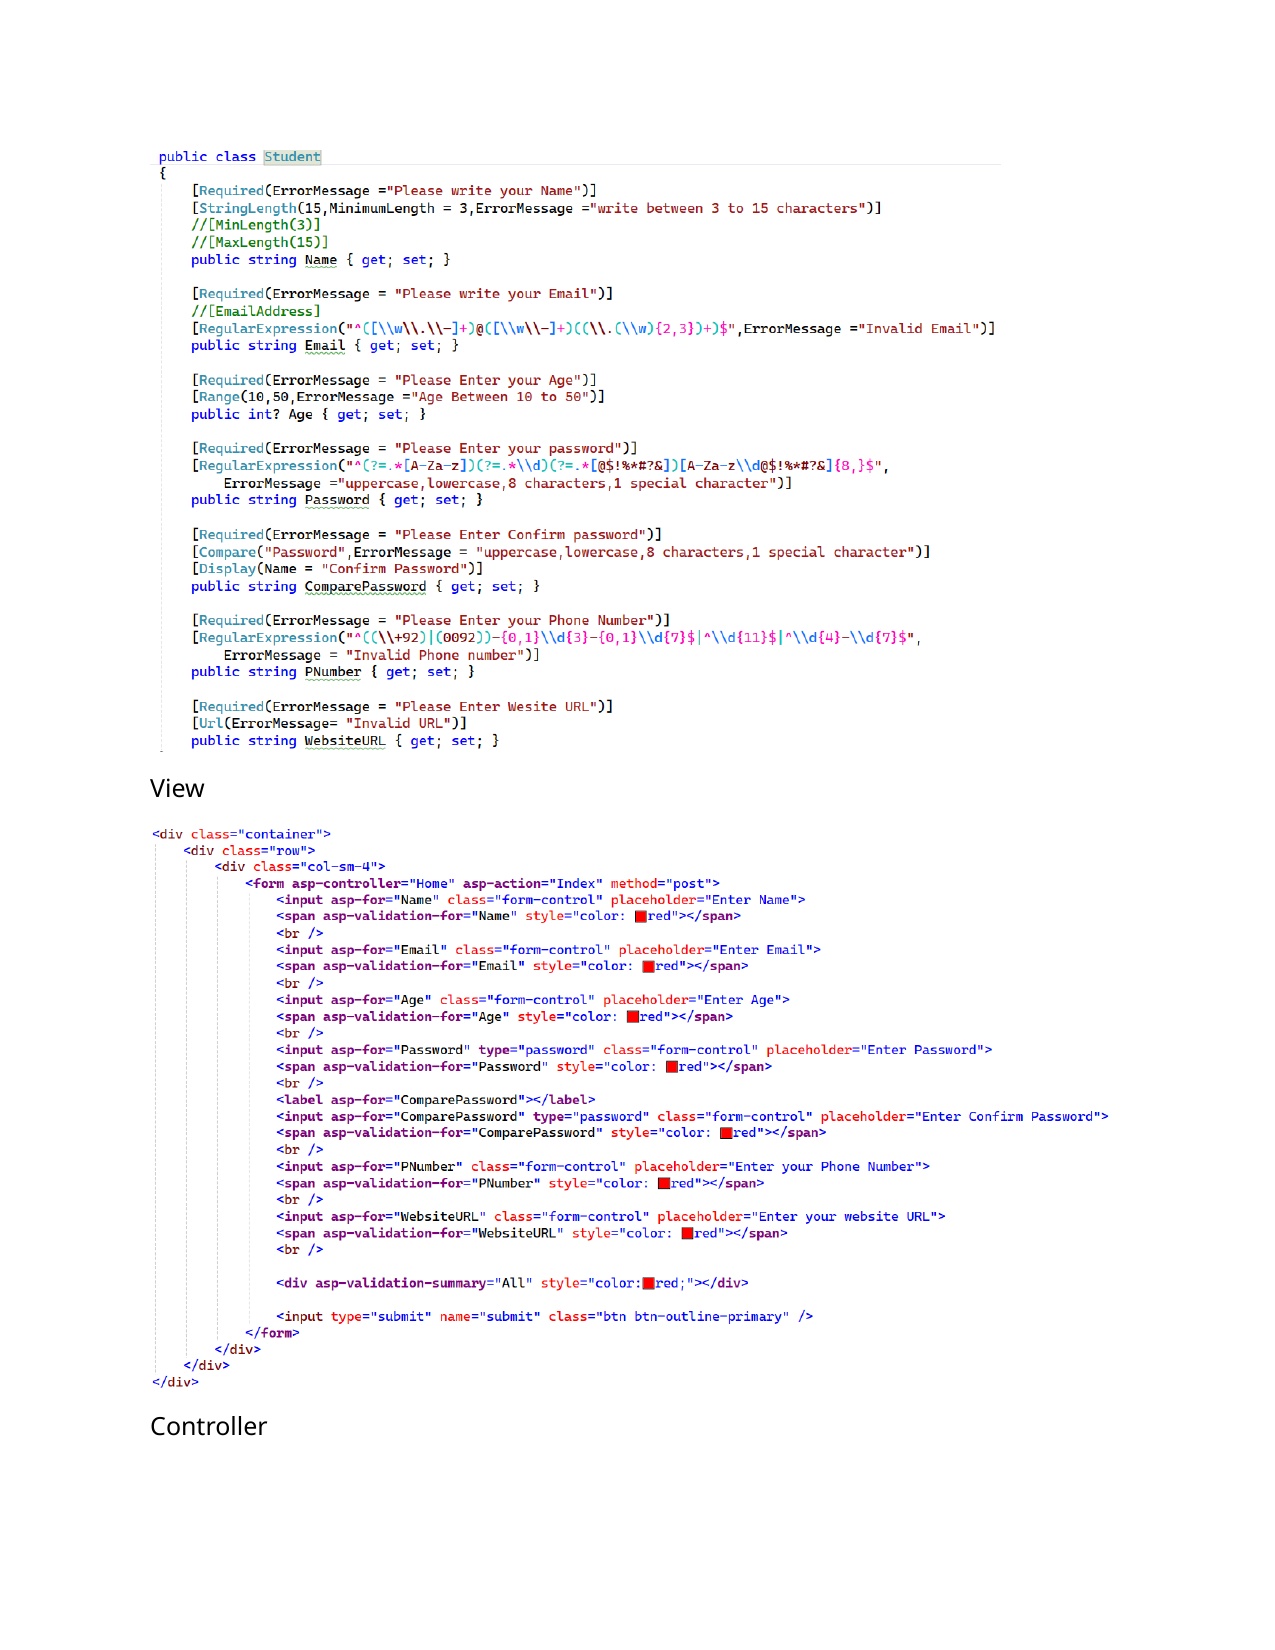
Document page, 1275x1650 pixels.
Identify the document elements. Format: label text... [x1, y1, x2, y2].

text Controller [150, 1409, 1125, 1443]
picture [150, 150, 1001, 752]
text View [150, 770, 1125, 804]
picture [150, 823, 1113, 1390]
